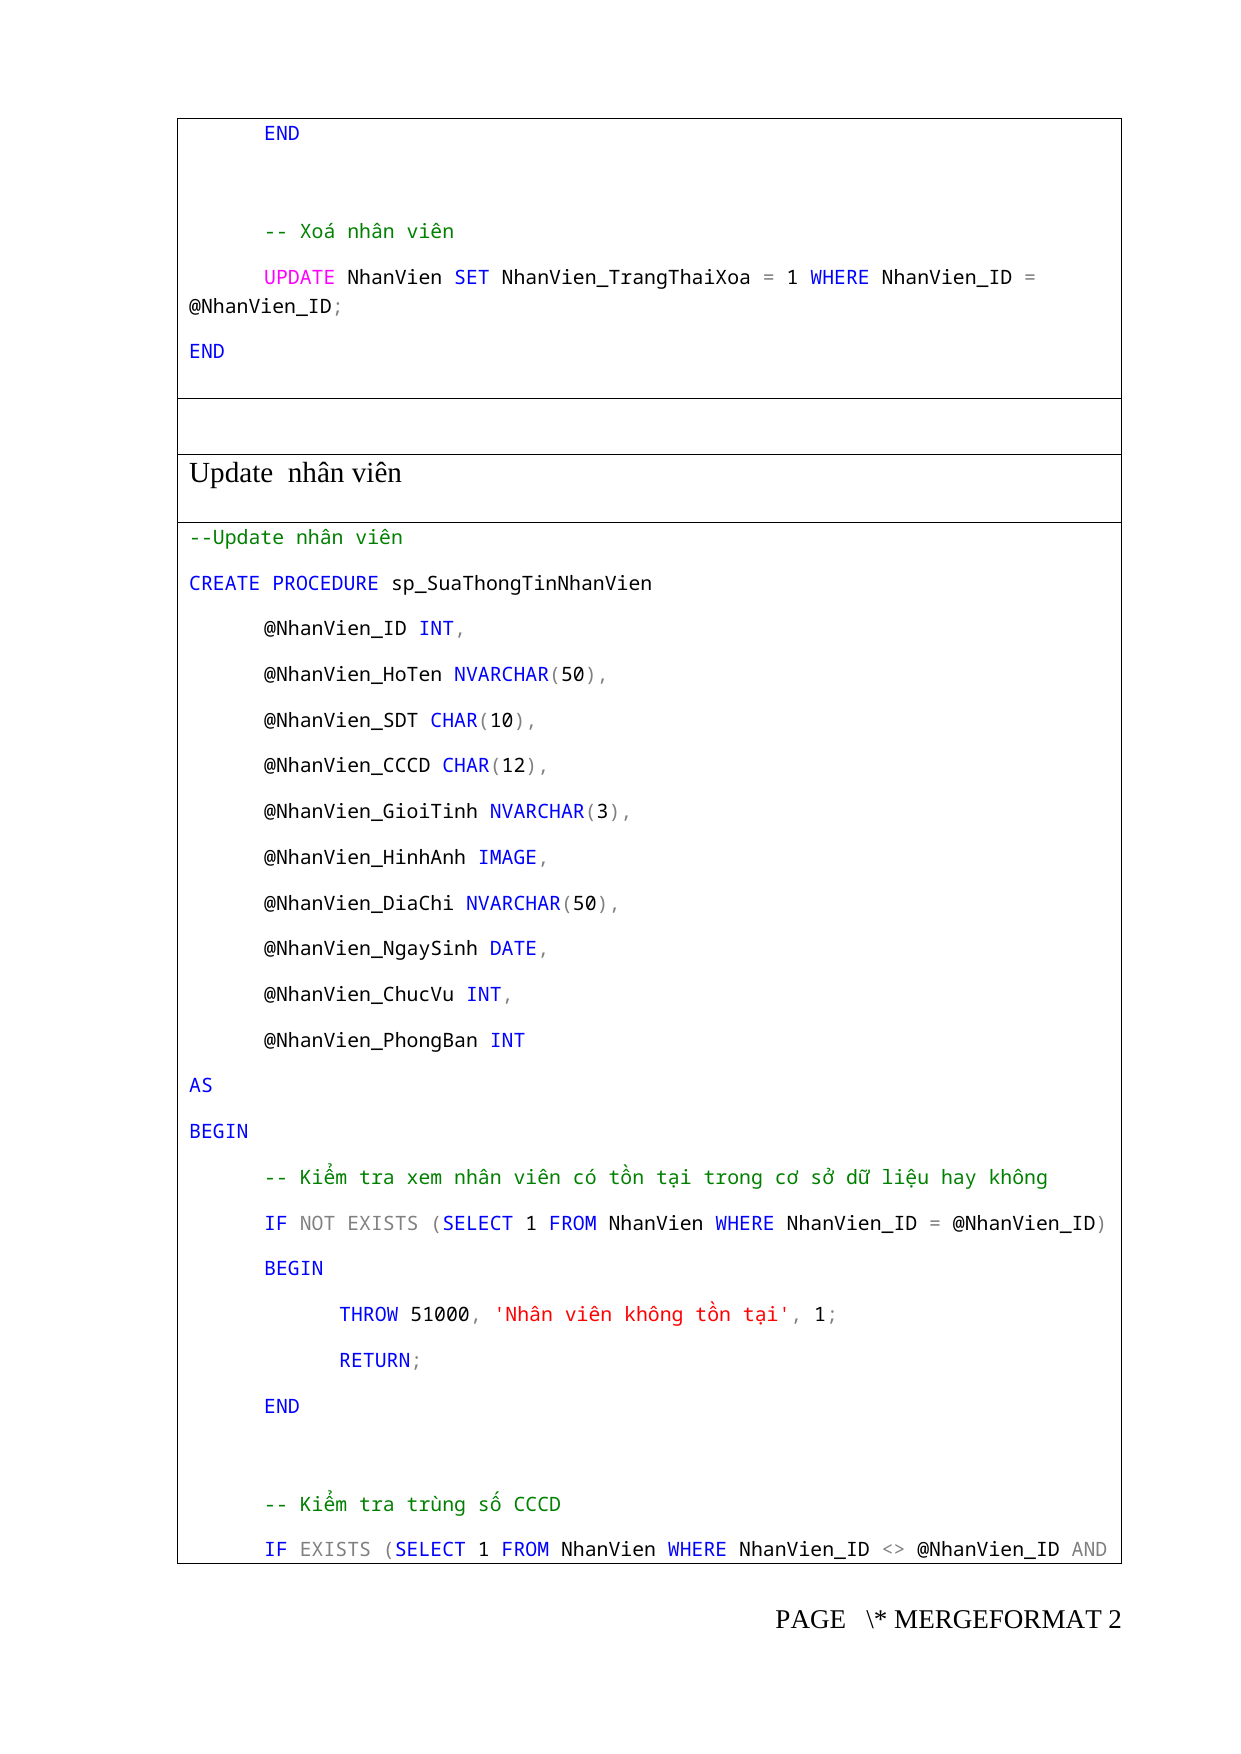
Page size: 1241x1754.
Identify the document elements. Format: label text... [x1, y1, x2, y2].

table_cell [178, 399, 1121, 454]
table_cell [178, 523, 1121, 1563]
table_cell Update nhân viên [178, 455, 1121, 522]
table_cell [178, 119, 1121, 398]
